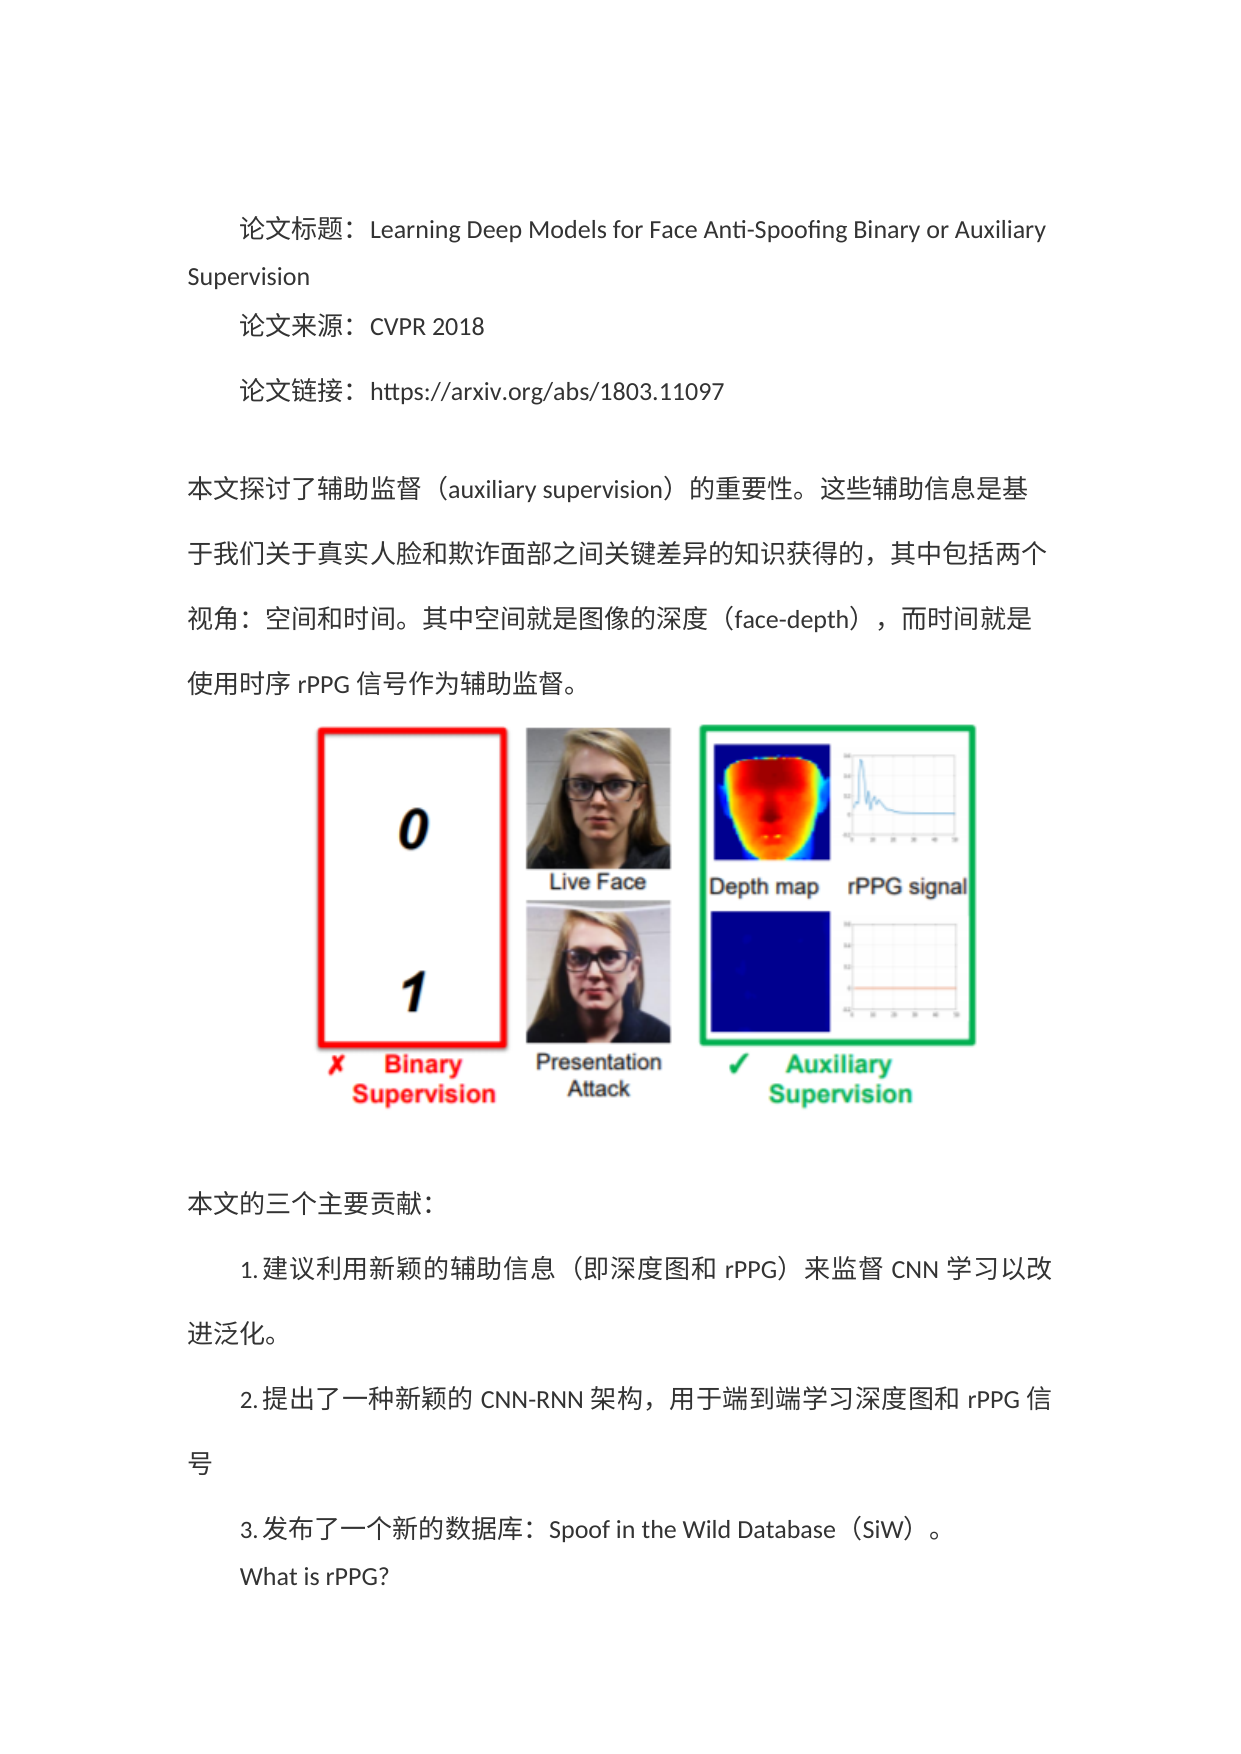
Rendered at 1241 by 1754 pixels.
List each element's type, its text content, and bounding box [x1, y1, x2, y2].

text 论文标题：Learning Deep Models for Face Anti-Spoofing Binary or Auxiliary Supervision [187, 194, 1053, 292]
text 论文来源：CVPR 2018 [187, 292, 1053, 357]
list 发布了一个新的数据库：Spoof in the Wild Database（SiW）。 [187, 1494, 1053, 1559]
text 论文链接：https://arxiv.org/abs/1803.11097 [187, 357, 1053, 422]
picture [276, 714, 1016, 1115]
text 本文的三个主要贡献： [187, 1137, 1053, 1234]
list 提出了一种新颖的 CNN-RNN 架构，用于端到端学习深度图和 rPPG 信号 [187, 1364, 1053, 1494]
subtitle What is rPPG? [187, 1559, 1053, 1592]
text 本文探讨了辅助监督（auxiliary supervision）的重要性。这些辅助信息是基于我们关于真实人脸和欺诈面部之间关键差异的知识获得的，其中包括两个视角：空间和时间。其中空间就是图像的深度（face-depth），而时间就是使用时序 rPPG 信号作为辅助监督。 [187, 422, 1053, 714]
list 建议利用新颖的辅助信息（即深度图和 rPPG）来监督 CNN 学习以改进泛化。 [187, 1234, 1053, 1364]
